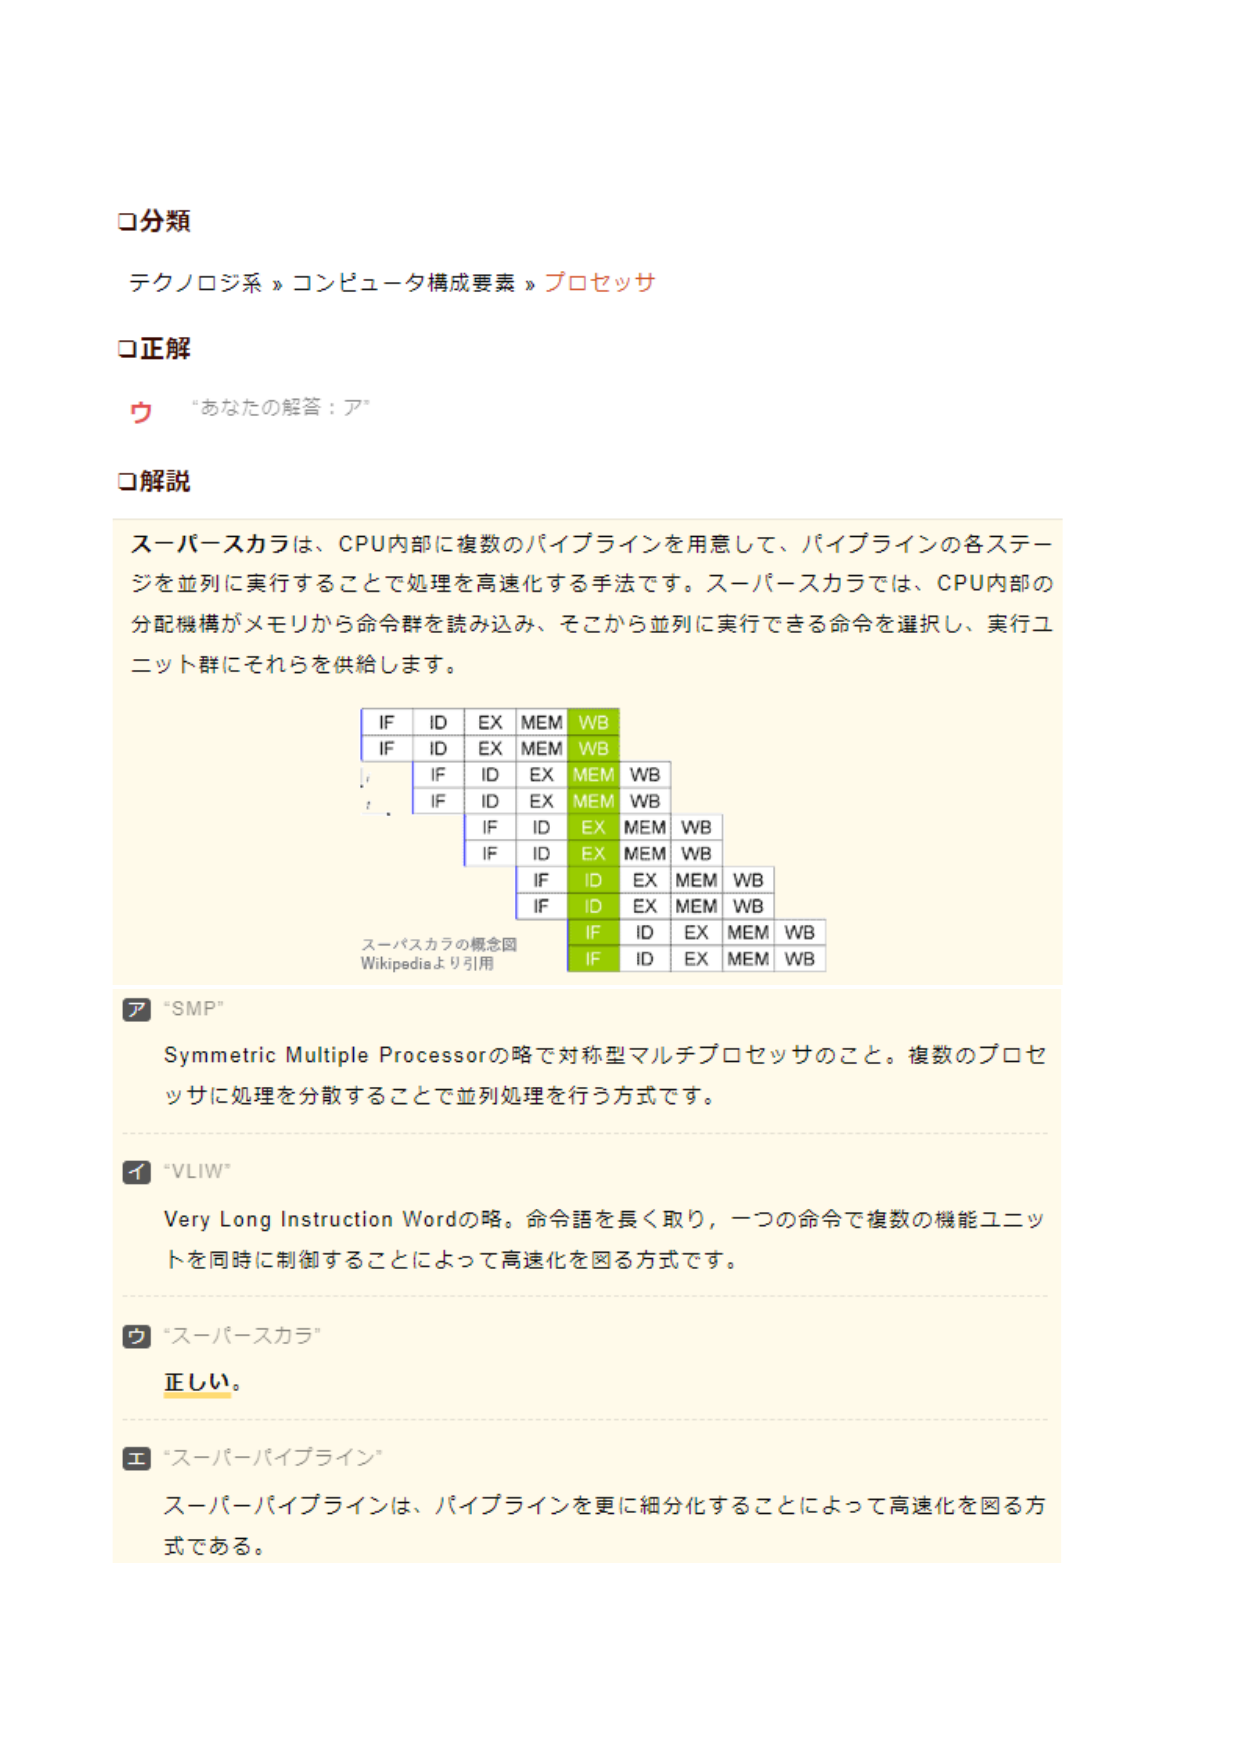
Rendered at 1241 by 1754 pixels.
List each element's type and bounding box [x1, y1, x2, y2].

picture [112, 202, 830, 427]
picture [112, 464, 1063, 985]
picture [112, 989, 1062, 1563]
